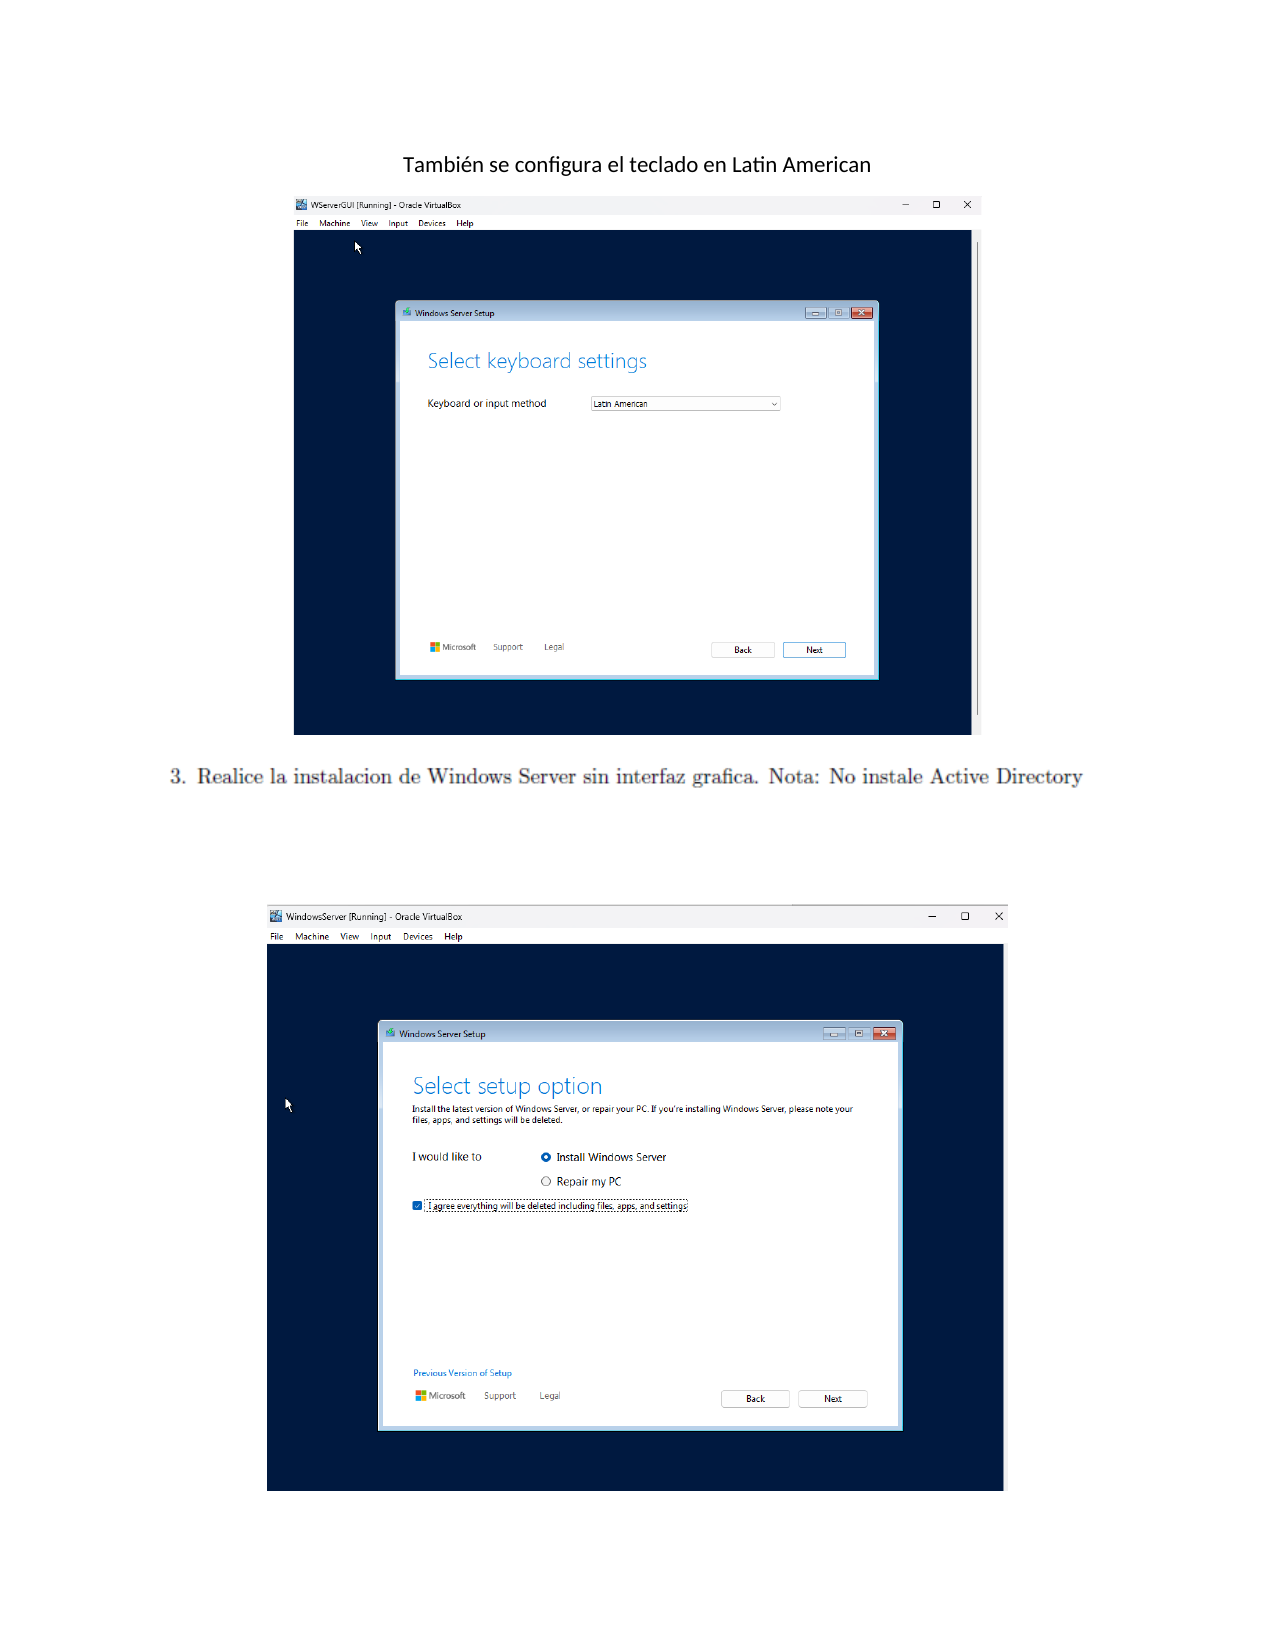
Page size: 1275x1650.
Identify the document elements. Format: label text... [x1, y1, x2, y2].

picture [150, 753, 1125, 792]
picture [293, 196, 982, 735]
picture [267, 904, 1008, 1491]
text También se configura el teclado en Latin American [150, 150, 1125, 178]
